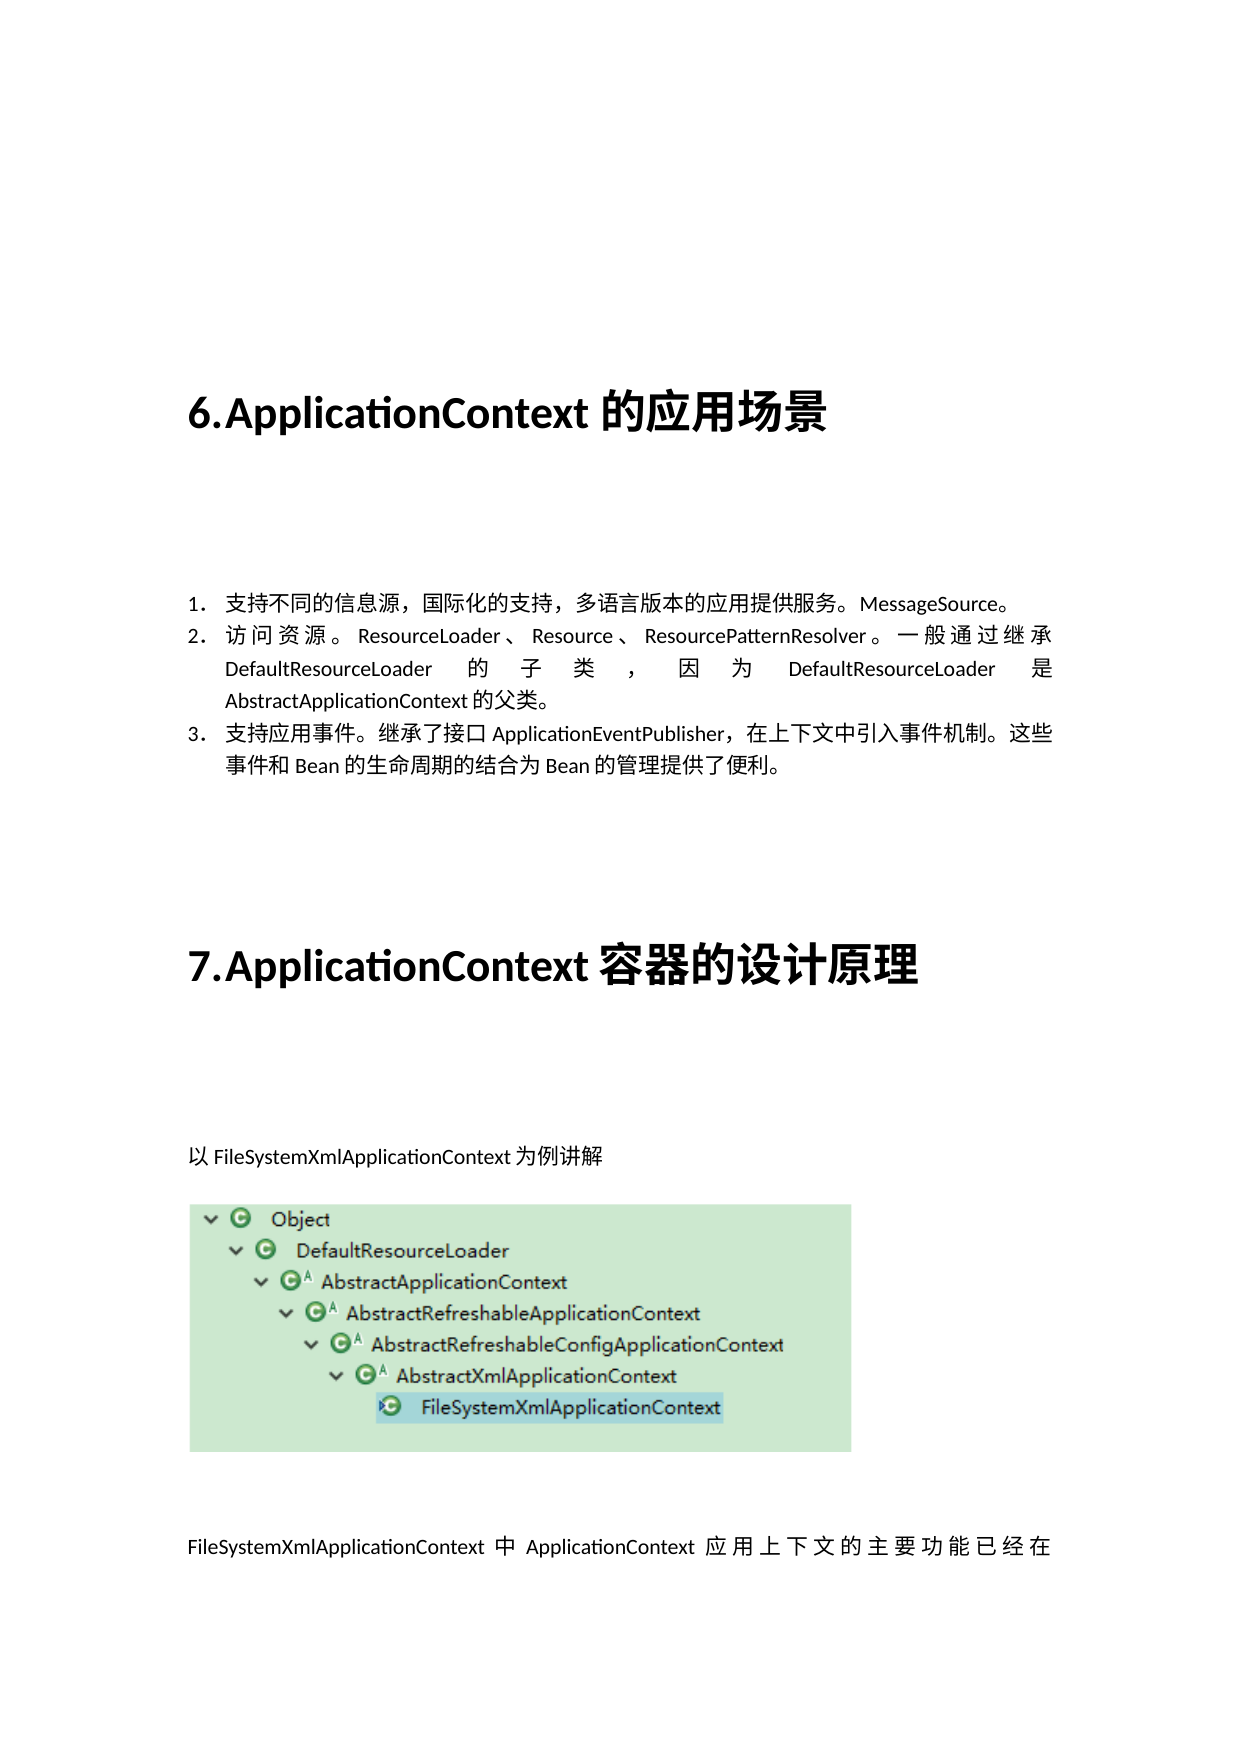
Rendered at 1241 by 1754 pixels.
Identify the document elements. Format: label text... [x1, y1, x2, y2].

subtitle ApplicationContext 的应用场景 [187, 360, 1053, 457]
subtitle ApplicationContext容器的设计原理 [187, 913, 1053, 1011]
list 支持应用事件。继承了接口ApplicationEventPublisher，在上下文中引入事件机制。这些事件和Bean的生命周期的结合为Bean的管理提供了便利。 [187, 715, 1053, 780]
picture [187, 1203, 852, 1452]
list 支持不同的信息源，国际化的支持，多语言版本的应用提供服务。MessageSource。 [187, 585, 1053, 618]
text 以FileSystemXmlApplicationContext为例讲解 [187, 1139, 1053, 1171]
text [187, 1529, 1053, 1561]
list 访问资源。ResourceLoader、Resource、ResourcePatternResolver。一般通过继承DefaultResourceLoader的子类，因为DefaultResourceLoader是AbstractApplicationContext的父类。 [187, 618, 1053, 715]
